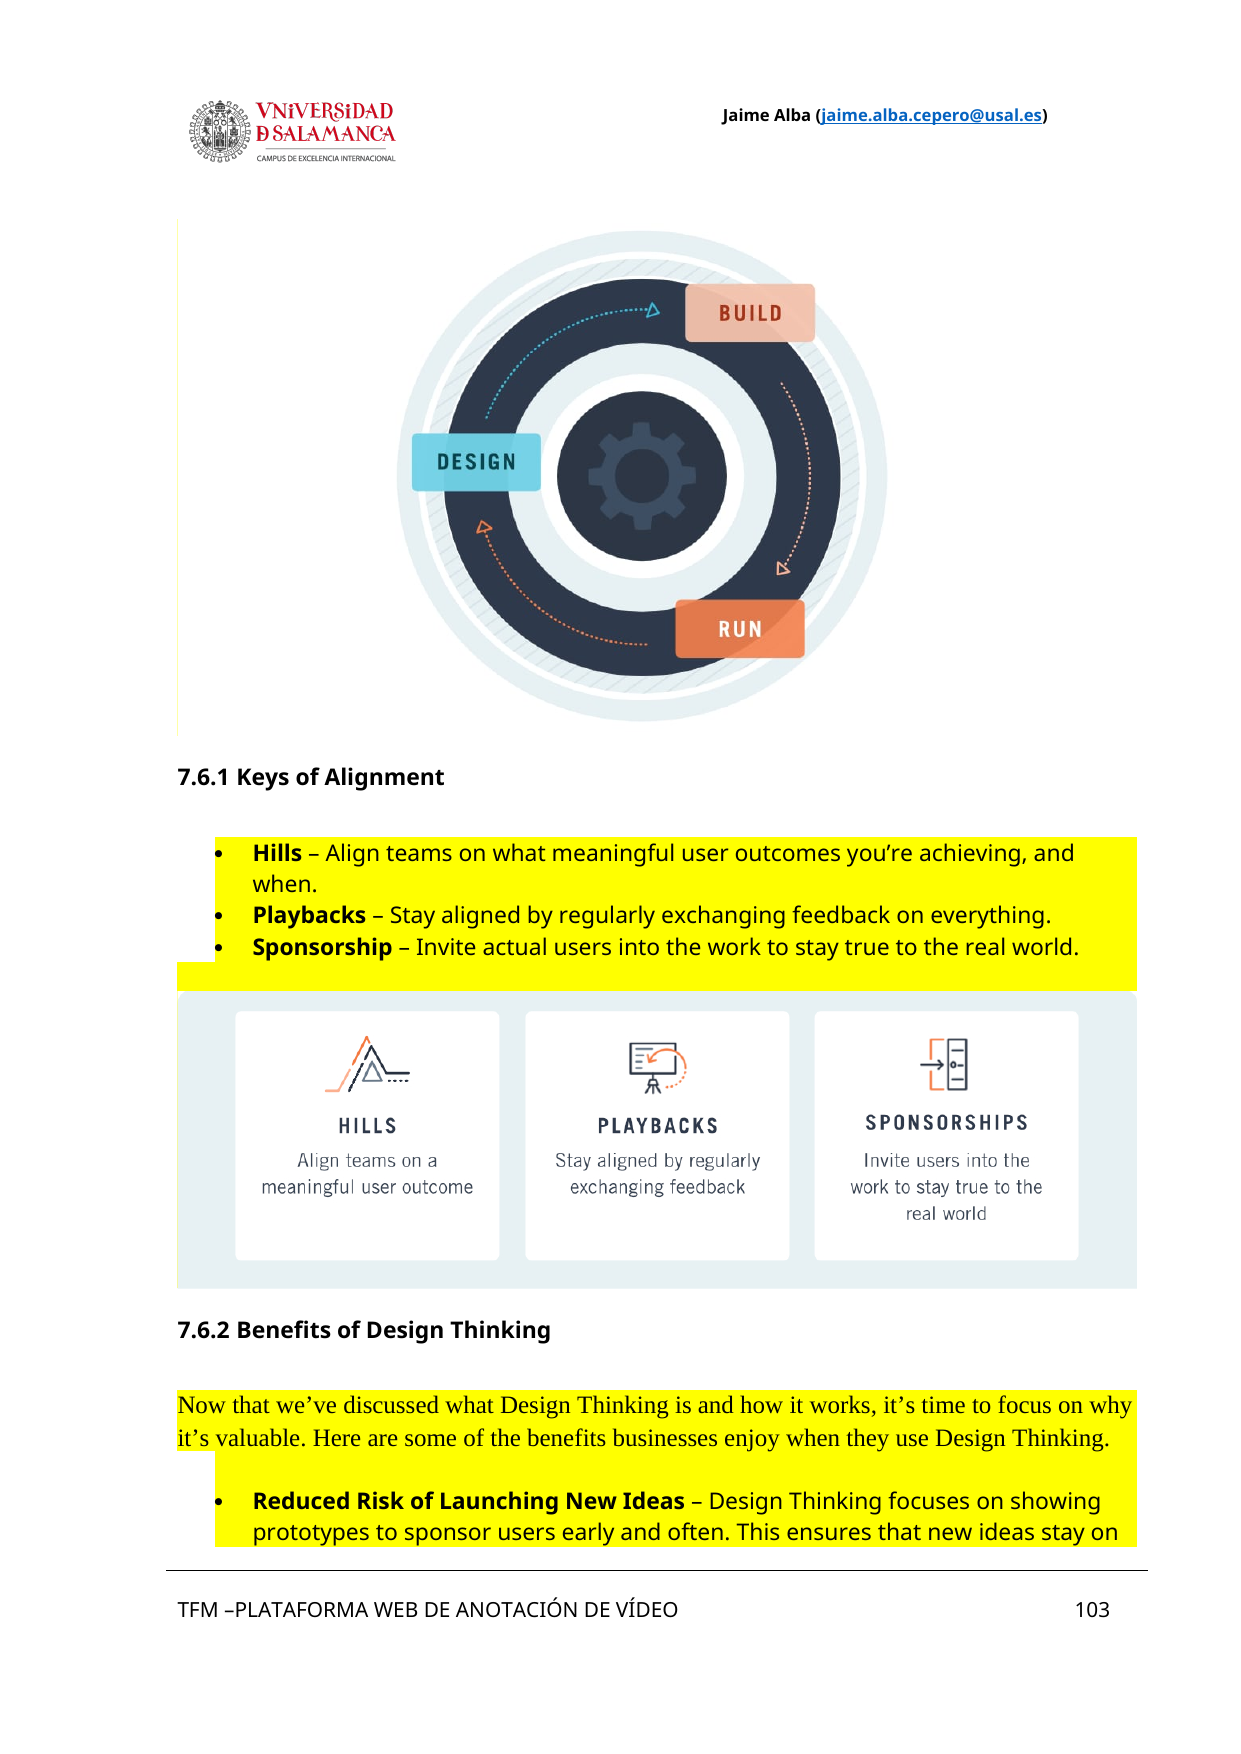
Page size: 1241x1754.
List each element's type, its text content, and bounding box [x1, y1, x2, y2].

picture [177, 991, 1137, 1289]
list Sponsorship – Invite actual users into the work to stay true to the real world. [215, 931, 1137, 962]
subtitle Benefits of Design Thinking [177, 1314, 1137, 1345]
list Playbacks – Stay aligned by regularly exchanging feedback on everything. [215, 899, 1137, 931]
picture [188, 99, 397, 163]
picture [177, 219, 1137, 736]
subtitle Keys of Alignment [177, 761, 1137, 792]
text Now that we’ve discussed what Design Thinking is and how it works, it’s time to focus on why it’s valuable. Here are some of the benefits businesses enjoy when they use Design Thinking. [177, 1390, 1137, 1451]
list Hills – Align teams on what meaningful user outcomes you’re achieving, and when. [215, 837, 1137, 899]
